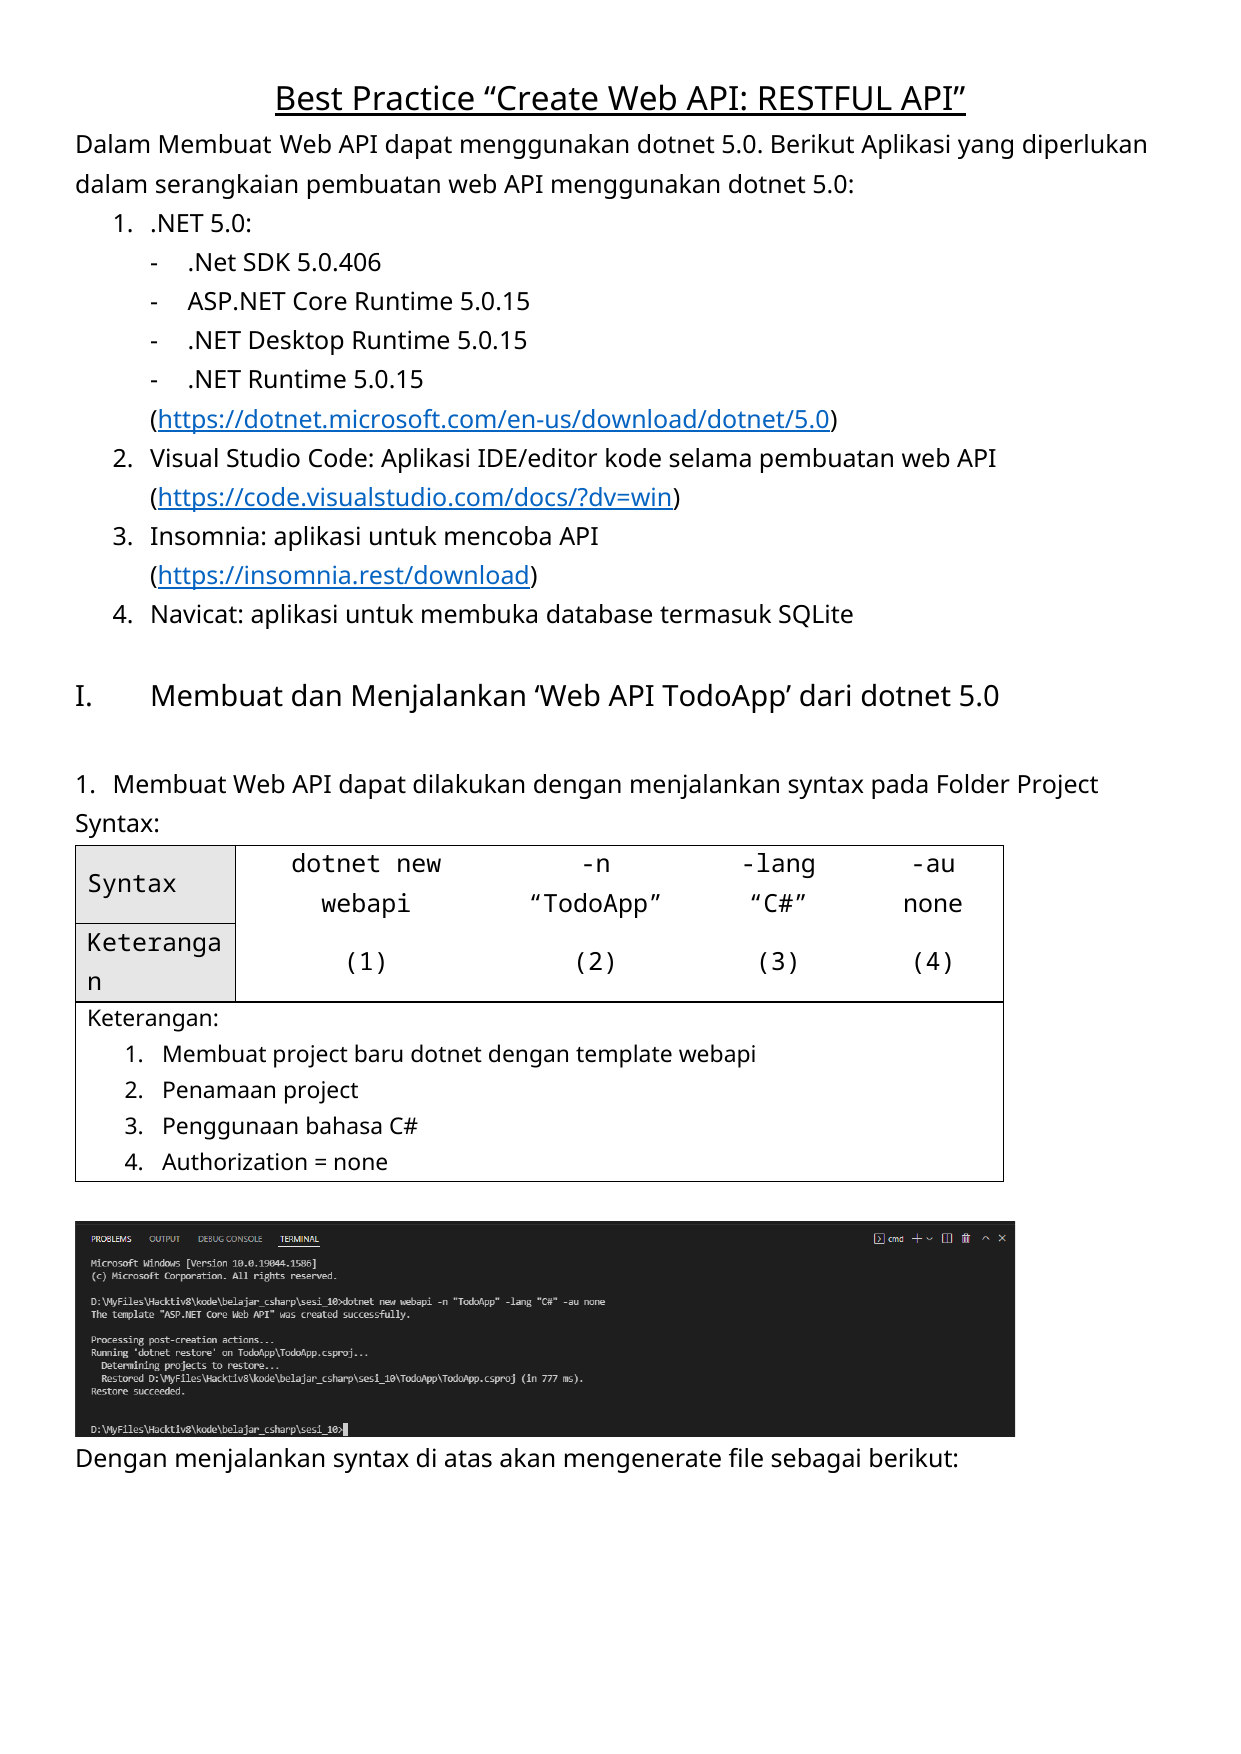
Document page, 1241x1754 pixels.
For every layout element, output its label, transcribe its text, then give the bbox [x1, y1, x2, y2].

table_header -au none [863, 846, 1003, 923]
table_header Syntax [76, 846, 235, 923]
list (https://insomnia.rest/download) [150, 558, 1165, 592]
picture [75, 1221, 1016, 1437]
text (https://dotnet.microsoft.com/en-us/download/dotnet/5.0) [150, 401, 1165, 435]
list Insomnia: aplikasi untuk mencoba API [112, 519, 1165, 553]
table_cell (1) [236, 923, 497, 1001]
list .NET 5.0: [112, 206, 1165, 239]
list ASP.NET Core Runtime 5.0.15 [150, 284, 1165, 318]
table_header -n “TodoApp” [497, 846, 694, 923]
list .NET Desktop Runtime 5.0.15 [150, 323, 1165, 357]
table_cell (3) [694, 923, 862, 1001]
list Membuat Web API dapat dilakukan dengan menjalankan syntax pada Folder Project [75, 767, 1165, 801]
table_cell Keterangan [76, 924, 235, 1001]
list Navicat: aplikasi untuk membuka database termasuk SQLite [112, 597, 1165, 631]
list .NET Runtime 5.0.15 [150, 362, 1165, 396]
text Best Practice “Create Web API: RESTFUL API” [75, 75, 1165, 120]
text Dengan menjalankan syntax di atas akan mengenerate file sebagai berikut: [75, 1440, 1165, 1474]
text Dalam Membuat Web API dapat menggunakan dotnet 5.0. Berikut Aplikasi yang diperlukan dalam serangkaian pembuatan web API menggunakan dotnet 5.0: [75, 127, 1165, 200]
table_cell (4) [863, 923, 1003, 1001]
list Membuat dan Menjalankan ‘Web API TodoApp’ dari dotnet 5.0 [75, 676, 1165, 715]
table_cell Keterangan: Membuat project baru dotnet dengan template webapi Penamaan project Penggunaan bahasa C# Authorization = none [76, 1003, 1003, 1181]
list (https://code.visualstudio.com/docs/?dv=win) [150, 480, 1165, 514]
list .Net SDK 5.0.406 [150, 245, 1165, 279]
list Visual Studio Code: Aplikasi IDE/editor kode selama pembuatan web API [112, 441, 1165, 474]
table_header dotnet new webapi [236, 846, 497, 923]
table_cell (2) [497, 923, 694, 1001]
table_header -lang “C#” [694, 846, 862, 923]
text Syntax: [75, 806, 1165, 840]
